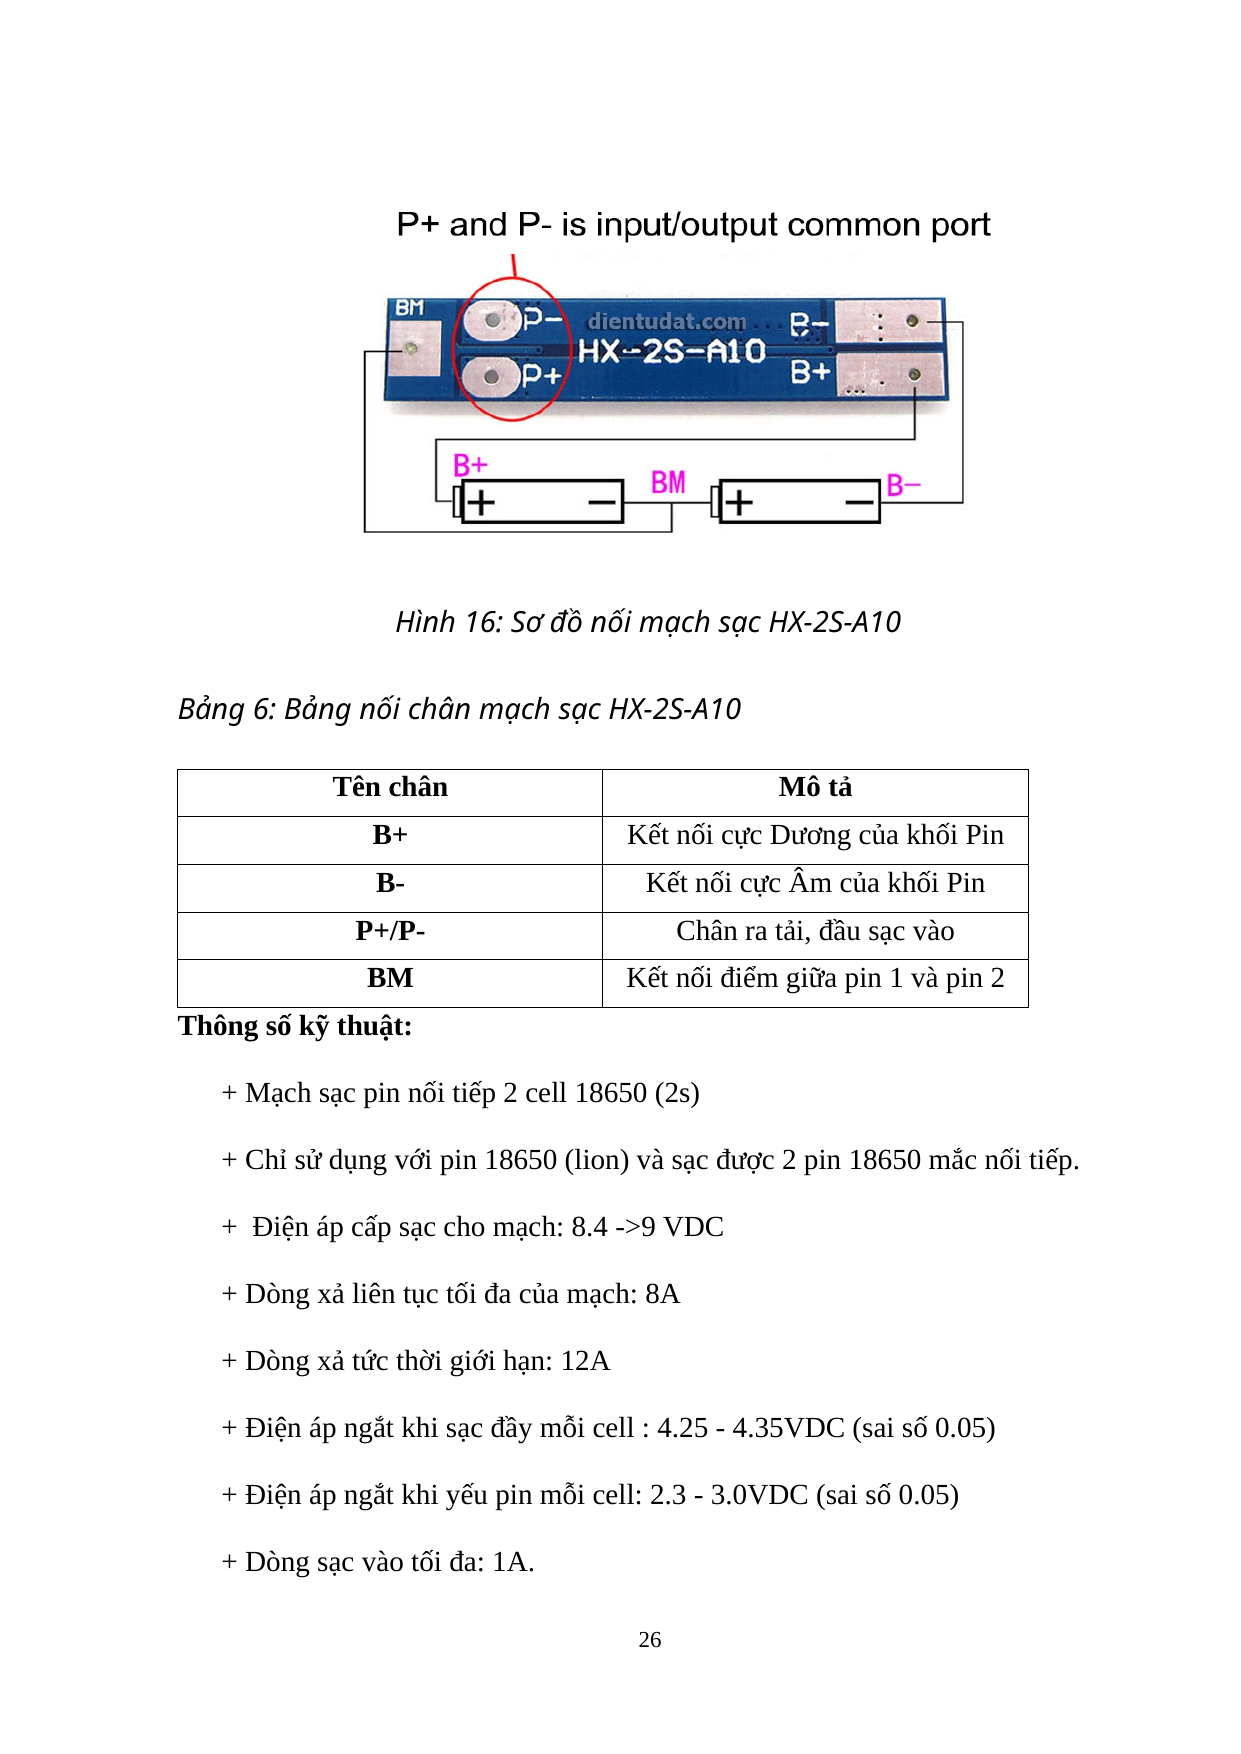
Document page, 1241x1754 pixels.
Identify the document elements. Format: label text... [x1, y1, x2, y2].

text Thông số kỹ thuật: [177, 1008, 1122, 1042]
table_header Tên chân [178, 770, 602, 816]
picture [291, 147, 1046, 589]
table_cell B+ [178, 817, 602, 864]
text + Điện áp cấp sạc cho mạch: 8.4 ->9 VDC [177, 1209, 1122, 1243]
text + Chỉ sử dụng với pin 18650 (lion) và sạc được 2 pin 18650 mắc nối tiếp. [177, 1142, 1122, 1176]
table_cell Kết nối điểm giữa pin 1 và pin 2 [603, 960, 1028, 1007]
text Hình 16: Sơ đồ nối mạch sạc HX-2S-A10 [177, 601, 1122, 641]
table_cell BM [178, 960, 602, 1007]
table_header Mô tả [603, 770, 1028, 816]
table_cell Kết nối cực Dương của khối Pin [603, 817, 1028, 864]
table_cell B- [178, 865, 602, 912]
table_cell Kết nối cực Âm của khối Pin [603, 865, 1028, 912]
text + Mạch sạc pin nối tiếp 2 cell 18650 (2s) [177, 1075, 1122, 1109]
table_cell P+/P- [178, 913, 602, 959]
text Bảng 6: Bảng nối chân mạch sạc HX-2S-A10 [177, 688, 1122, 728]
text + Dòng xả tức thời giới hạn: 12A [177, 1343, 1122, 1377]
text + Dòng xả liên tục tối đa của mạch: 8A [177, 1276, 1122, 1309]
table_cell Chân ra tải, đầu sạc vào [603, 913, 1028, 959]
text + Điện áp ngắt khi yếu pin mỗi cell: 2.3 - 3.0VDC (sai số 0.05) [177, 1477, 1122, 1511]
text + Điện áp ngắt khi sạc đầy mỗi cell : 4.25 - 4.35VDC (sai số 0.05) [177, 1410, 1122, 1443]
text + Dòng sạc vào tối đa: 1A. [177, 1544, 1122, 1577]
